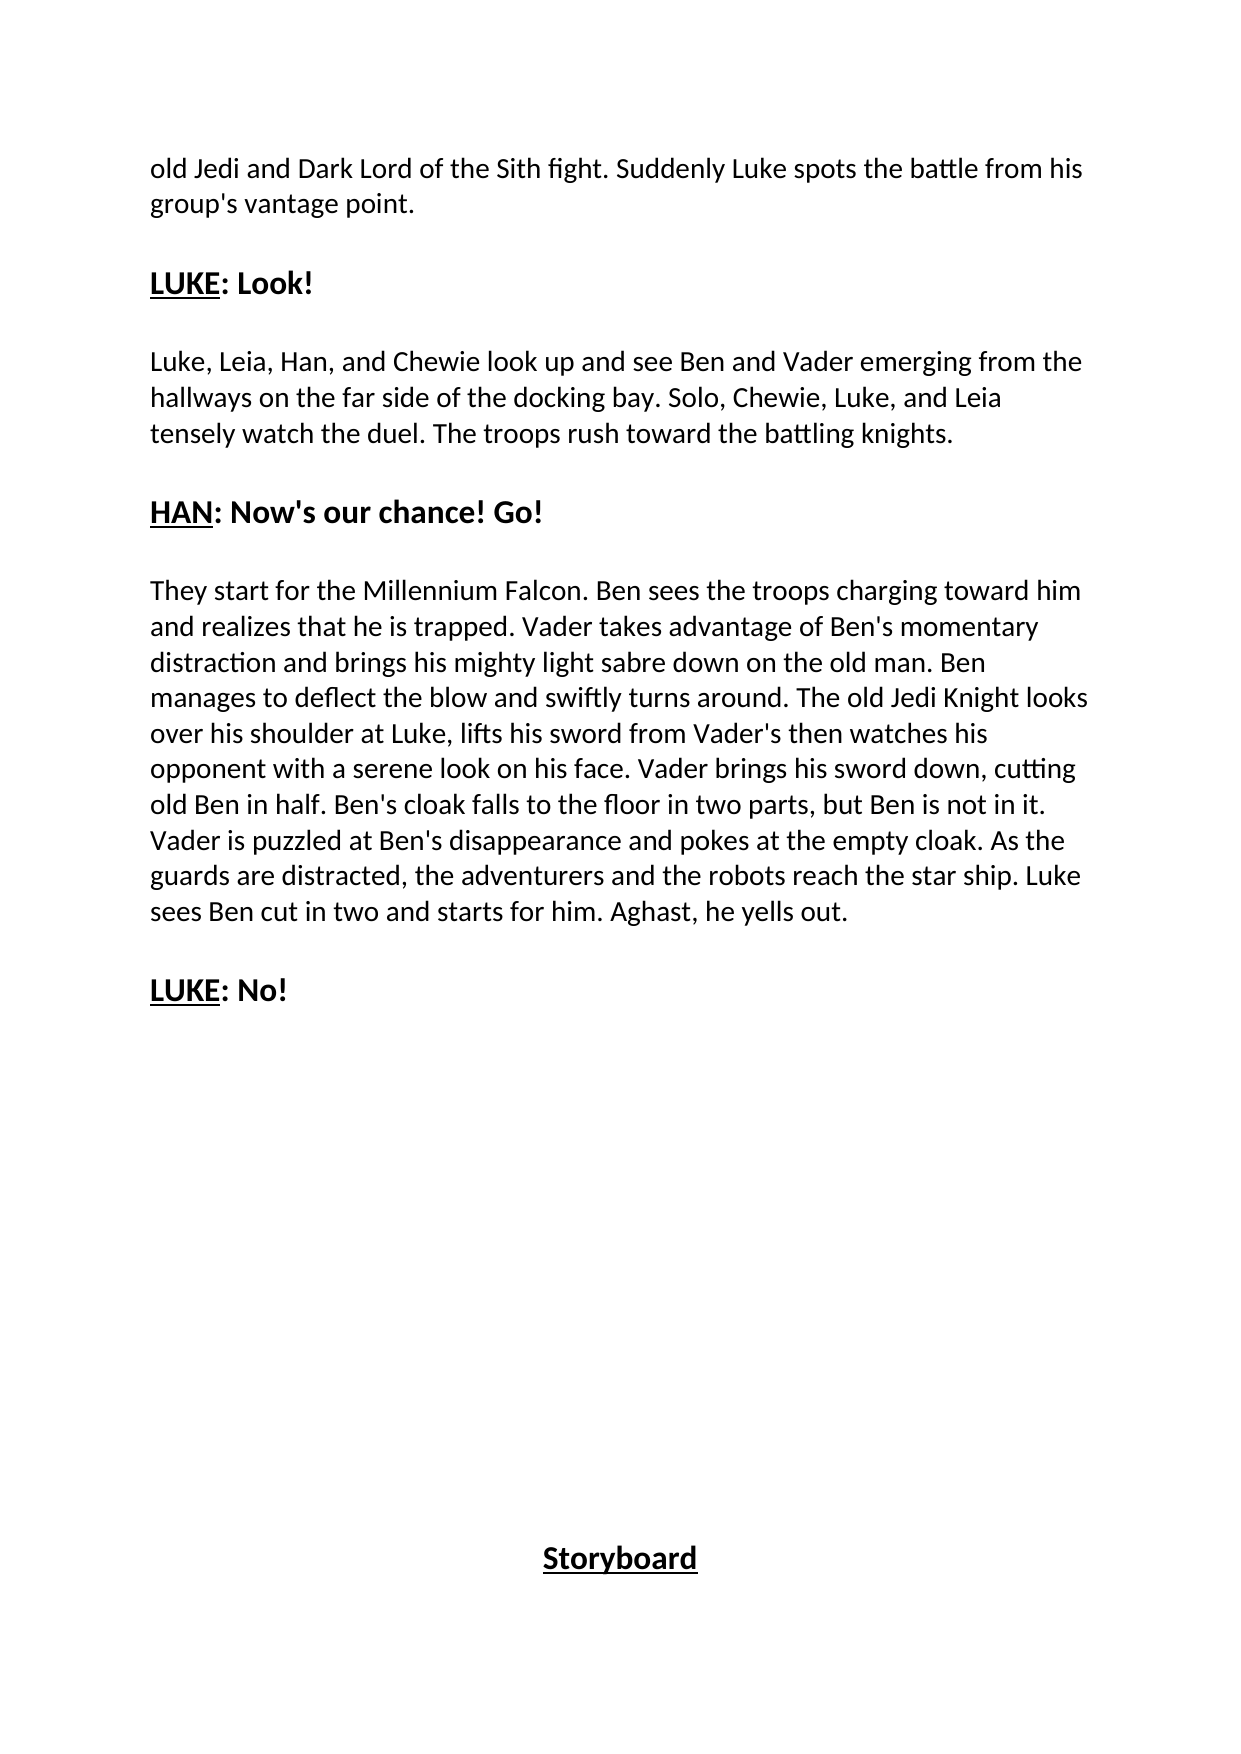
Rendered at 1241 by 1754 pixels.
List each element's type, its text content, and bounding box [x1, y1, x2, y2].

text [150, 150, 1090, 221]
text Storyboard [150, 1537, 1090, 1578]
text They start for the Millennium Falcon. Ben sees the troops charging toward him and realizes that he is trapped. Vader takes advantage of Ben's momentary distraction and brings his mighty light sabre down on the old man. Ben manages to deflect the blow and swiftly turns around. The old Jedi Knight looks over his shoulder at Luke, lifts his sword from Vader's then watches his opponent with a serene look on his face. Vader brings his sword down, cutting old Ben in half. Ben's cloak falls to the floor in two parts, but Ben is not in it. [150, 572, 1090, 822]
text Luke, Leia, Han, and Chewie look up and see Ben and Vader emerging from the hallways on the far side of the docking bay. Solo, Chewie, Luke, and Leia tensely watch the duel. The troops rush toward the battling knights. [150, 343, 1090, 450]
text LUKE: No! [150, 969, 1090, 1010]
text HAN: Now's our chance! Go! [150, 491, 1090, 532]
text Vader is puzzled at Ben's disappearance and pokes at the empty cloak. As the guards are distracted, the adventurers and the robots reach the star ship. Luke sees Ben cut in two and starts for him. Aghast, he yells out. [150, 822, 1090, 929]
text LUKE: Look! [150, 262, 1090, 303]
